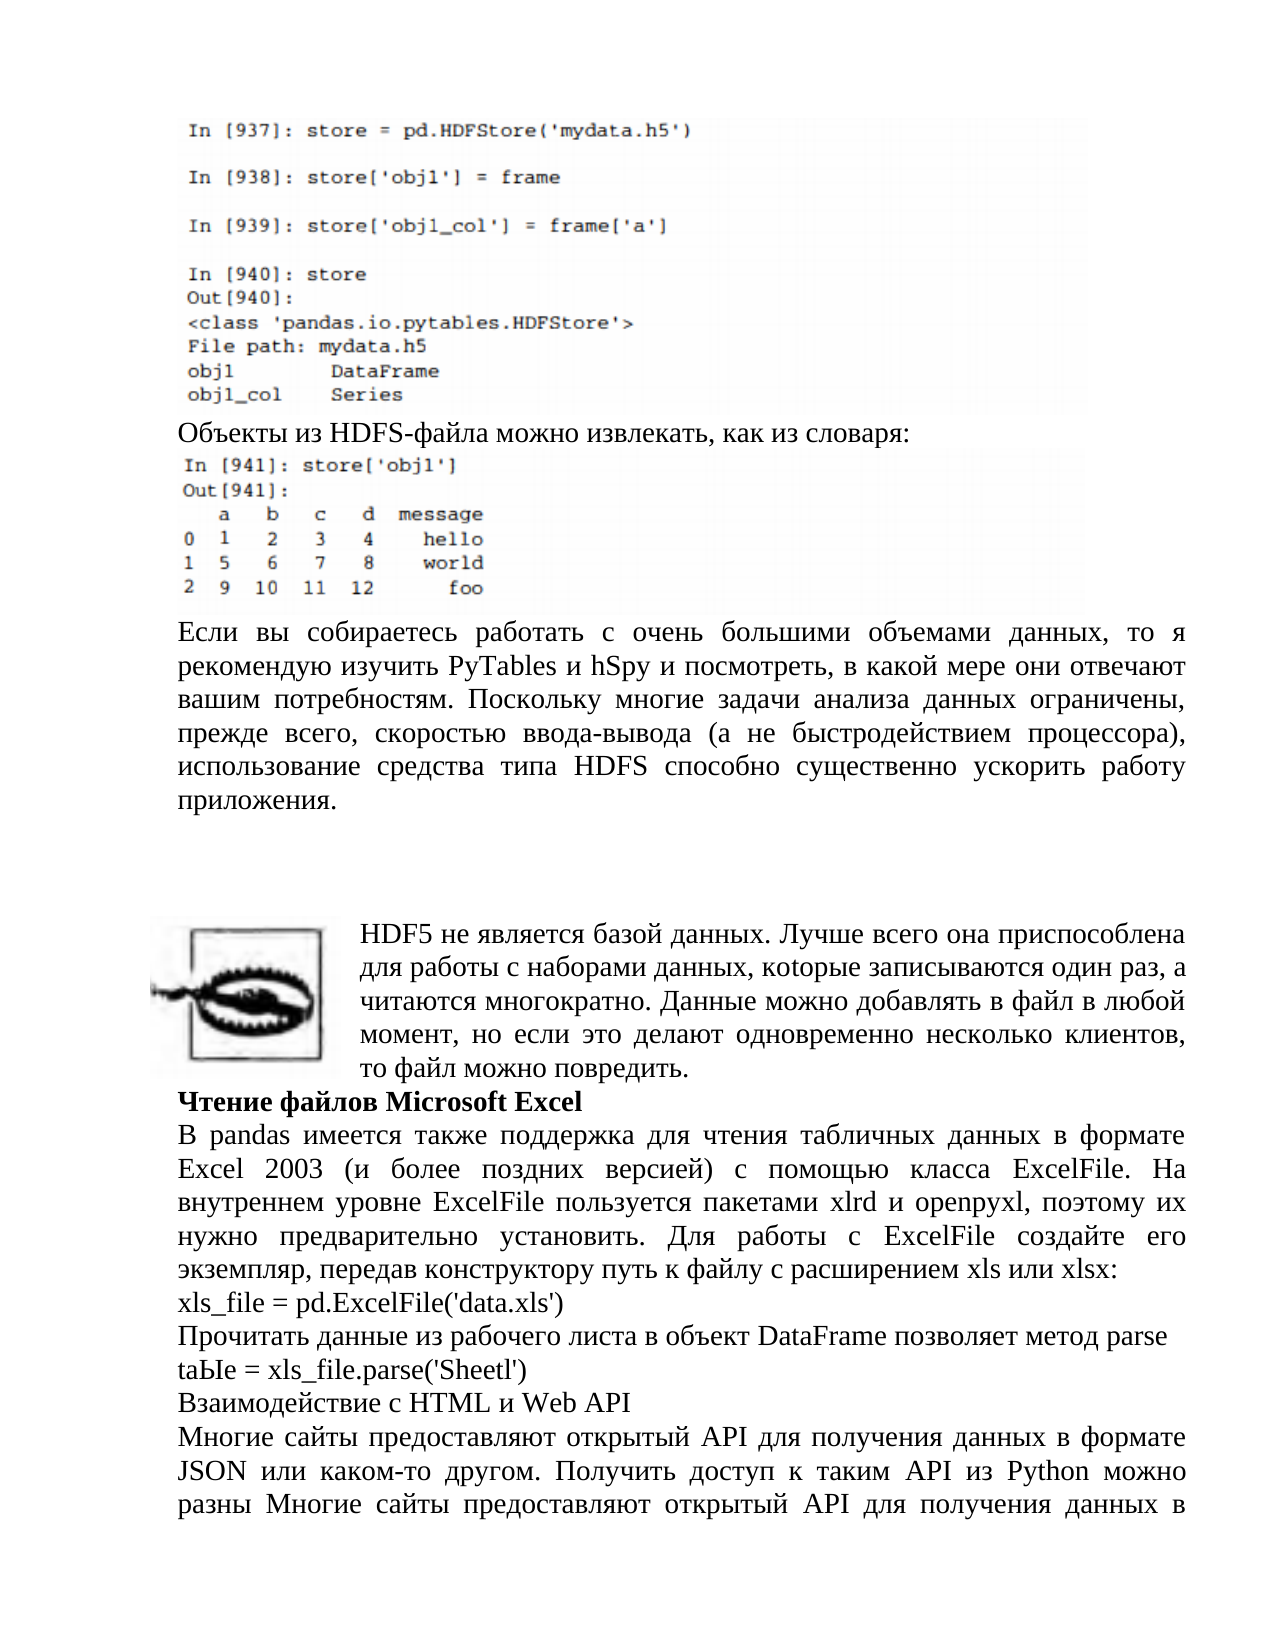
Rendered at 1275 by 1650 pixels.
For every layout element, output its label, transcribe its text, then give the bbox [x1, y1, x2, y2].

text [177, 1419, 1186, 1520]
text Объекты из НDFS-файла можно извлекать, как из словаря: [177, 415, 1186, 448]
text tаЫе = xls_file.parse('Sheetl') [177, 1352, 1186, 1386]
text Взаимодействие с HTML и Web АРI [177, 1386, 1186, 1419]
picture [150, 916, 341, 1079]
text HDF5 не является базой данных. Лучше всего она приспособлена для работы с наборами данных, коtорые записываются один раз, а читаются многократно. Данные можно добавлять в файл в любой момент, но если это делают одновременно несколько клиентов, то файл можно повредить. [177, 916, 1186, 1084]
picture [177, 118, 1089, 415]
picture [177, 448, 1085, 615]
text Чтение файлов Microsoft Excel [177, 1084, 1186, 1117]
text Если вы собираетесь работать с очень большими объемами данных, то я рекомендую изучить РуТаblеs и hSpy и посмотреть, в какой мере они отвечают вашим потребностям. Поскольку многие задачи анализа данных ограничены, прежде всего, скоростью ввода-вывода (а не быстродействием процессора), использование средства типа HDFS способно существенно ускорить работу приложения. [177, 614, 1186, 815]
text xls_file = pd.ExcelFile('data.xls') [177, 1285, 1186, 1318]
text Прочитать данные из рабочего листа в объект DataFrame позволяет метод parse [177, 1318, 1186, 1352]
text В pandas имеется также поддержка для чтения табличных данных в формате Excel 2003 (и более поздних версией) с помощью класса ExcelFile. На внутреннем уровне ExcelFile пользуется пакетами xlrd и openpyxl, поэтому их нужно предварительно установить. Для работы с ExcelFile создайте его экземпляр, передав конструктору путь к файлу с расширением xls или xlsx: [177, 1117, 1186, 1285]
